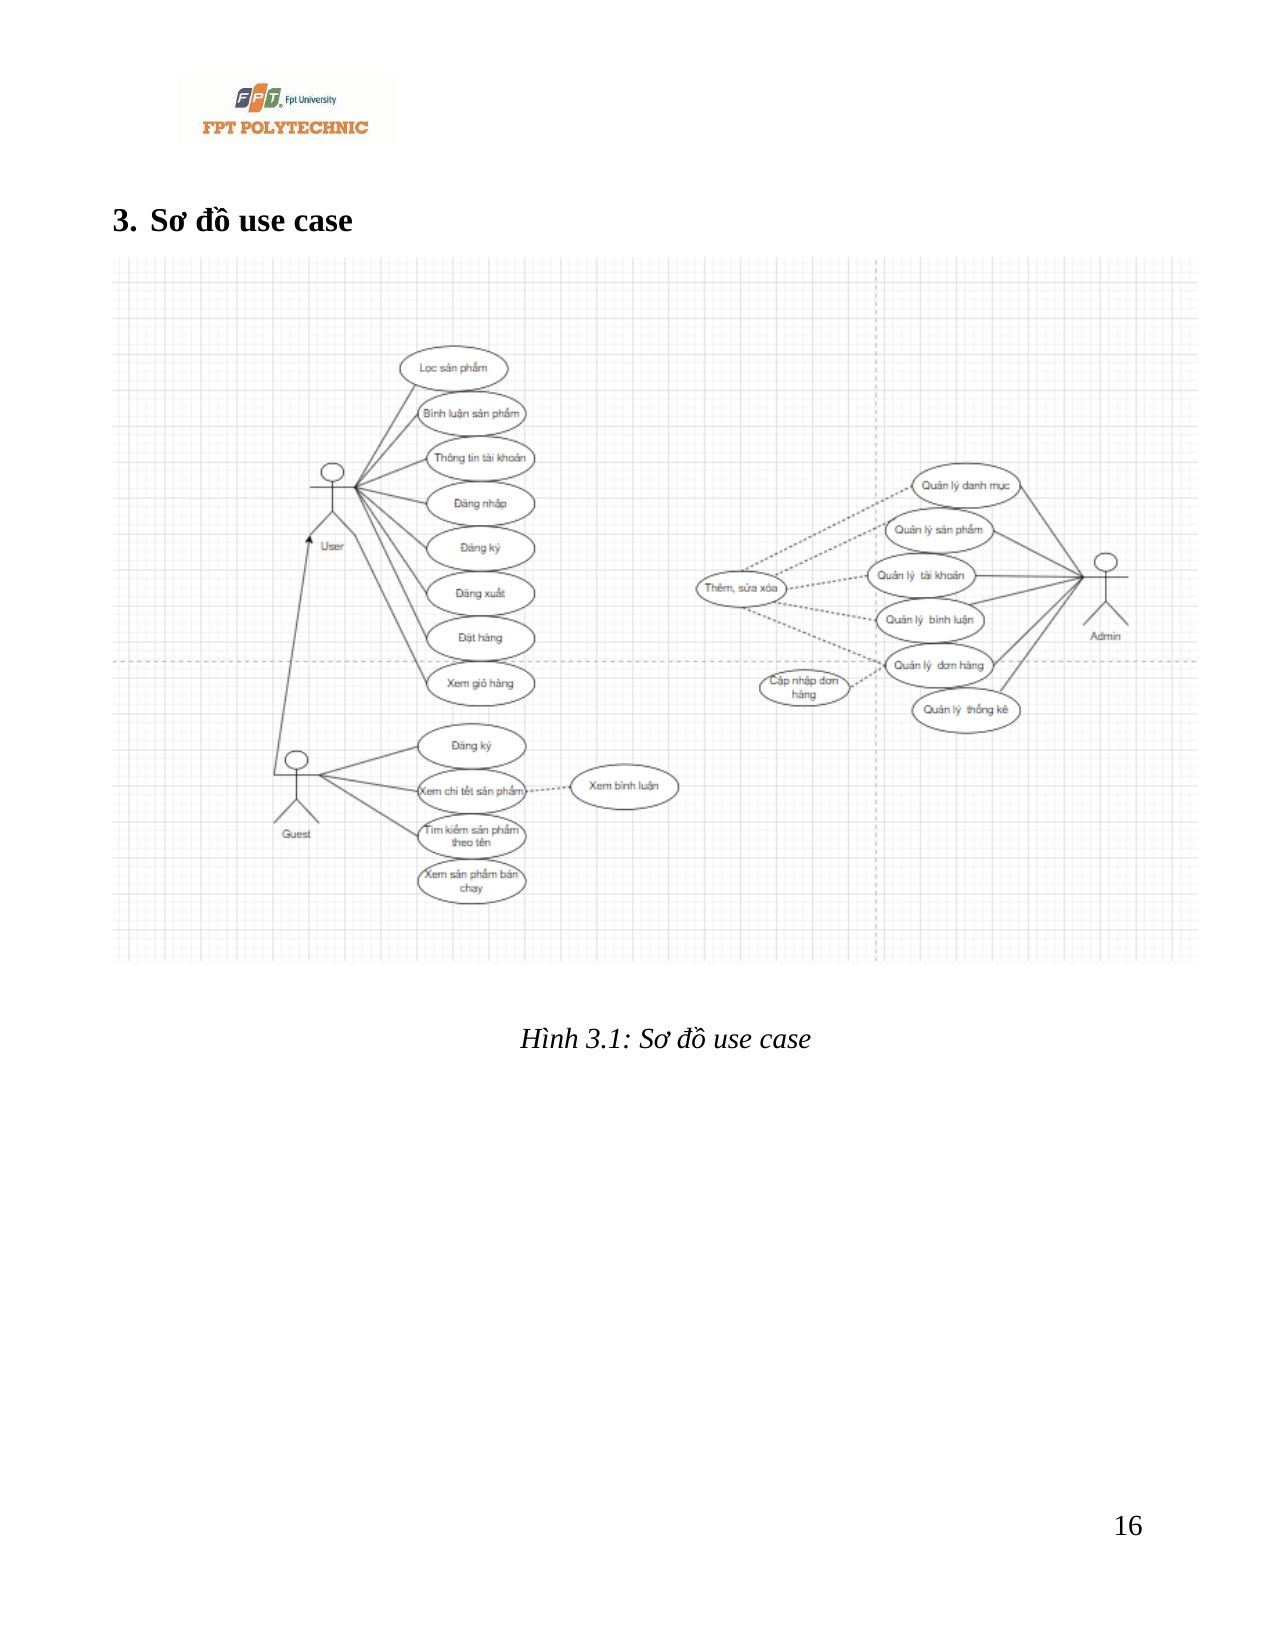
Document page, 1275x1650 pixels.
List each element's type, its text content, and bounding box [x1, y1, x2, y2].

picture [112, 257, 1198, 964]
subtitle Sơ đồ use case [112, 200, 1198, 238]
text Hình 3.1: Sơ đồ use case [237, 1021, 1096, 1055]
picture [176, 75, 395, 146]
